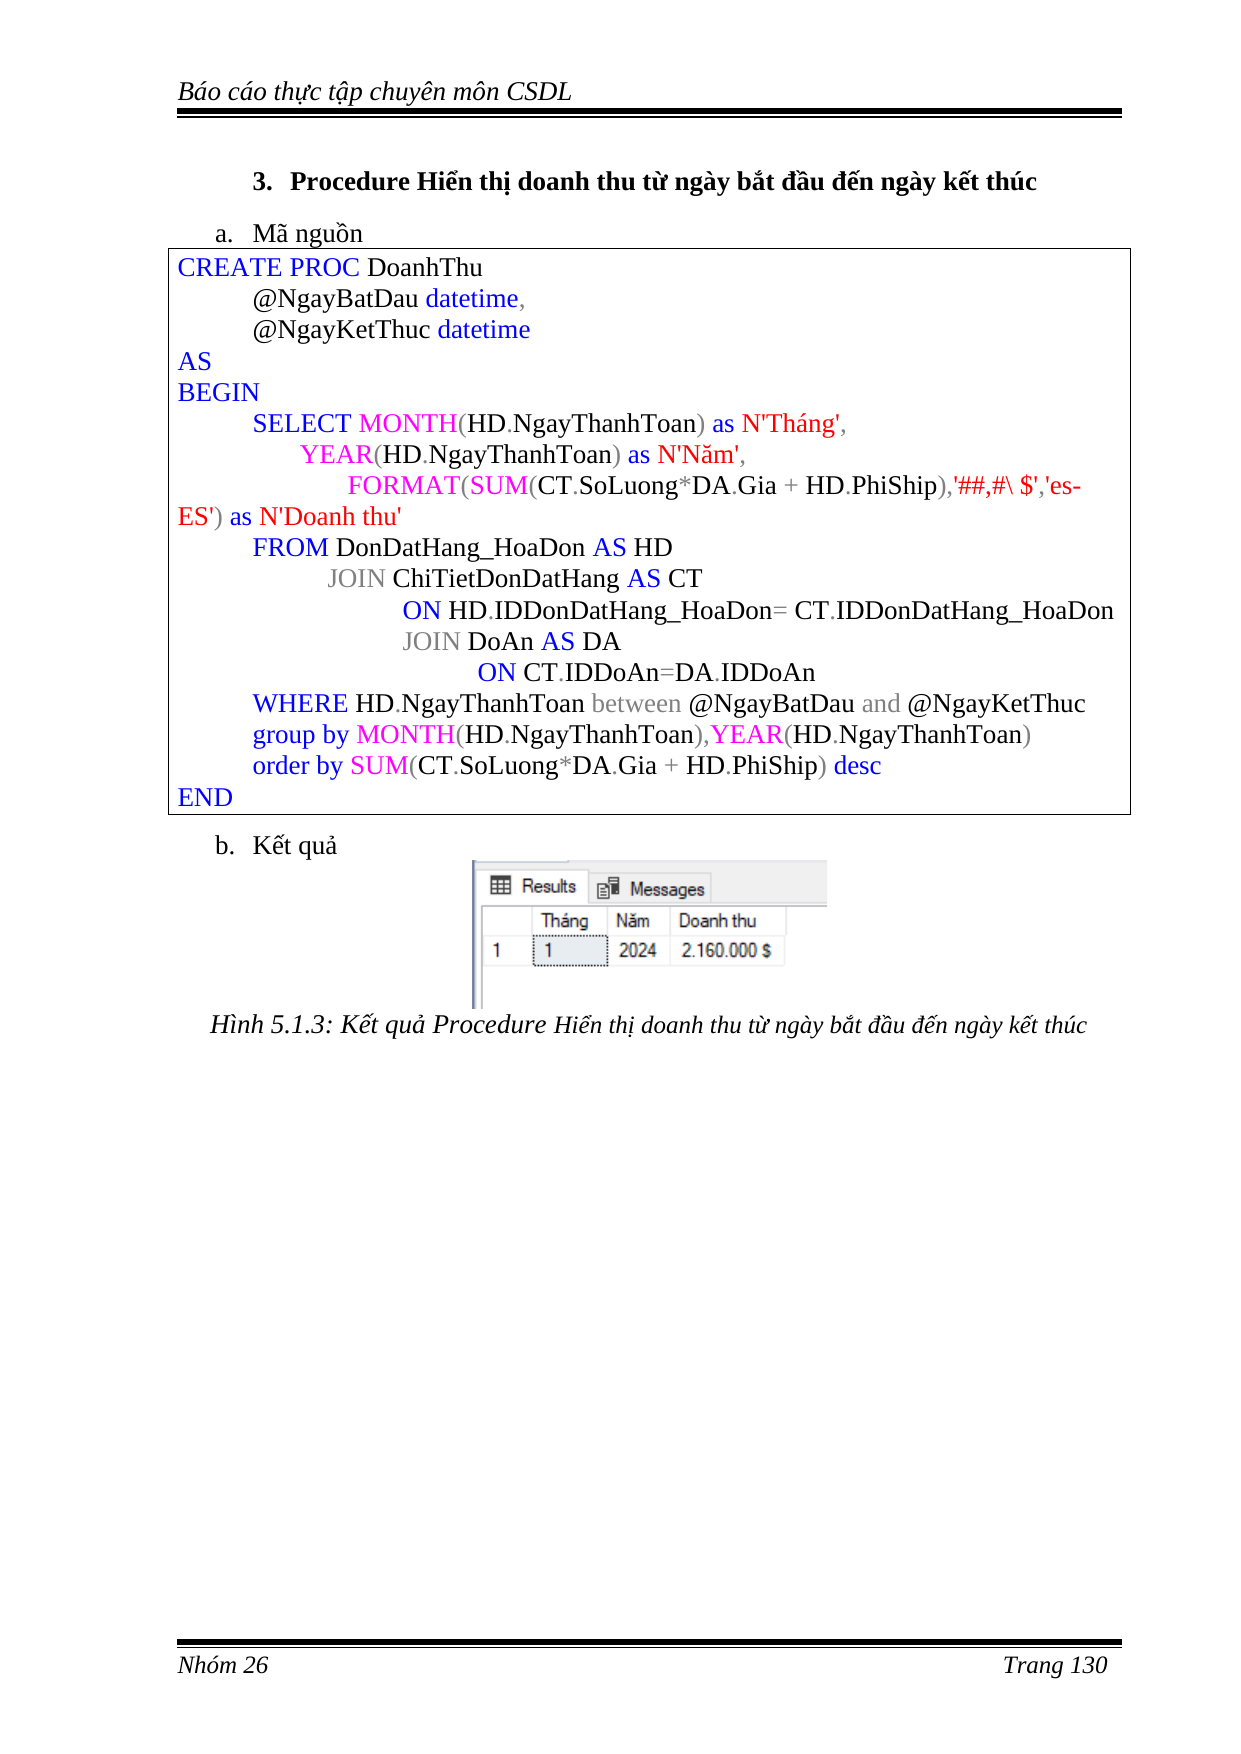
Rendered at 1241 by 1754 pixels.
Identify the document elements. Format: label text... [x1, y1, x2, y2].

text JOIN ChiTietDonDatHang AS CT [177, 563, 1122, 594]
text SELECT MONTH(HD.NgayThanhToan) as N'Tháng', [177, 407, 1122, 438]
text AS [177, 344, 1122, 376]
picture [472, 860, 828, 1009]
text Hình 5.1.3: Kết quả Procedure Hiển thị doanh thu từ ngày bắt đầu đến ngày kết thúc [177, 1008, 1122, 1040]
text CREATE PROC DoanhThu [169, 249, 1130, 282]
text YEAR(HD.NgayThanhToan) as N'Năm', [177, 438, 1122, 469]
text BEGIN [177, 376, 1122, 407]
text @NgayBatDau datetime, [177, 282, 1122, 313]
text JOIN DoAn AS DA [177, 625, 1122, 656]
text ON CT.IDDoAn=DA.IDDoAn [177, 656, 1122, 687]
text order by SUM(CT.SoLuong*DA.Gia + HD.PhiShip) desc [177, 749, 1122, 777]
text @NgayKetThuc datetime [177, 313, 1122, 344]
list Kết quả [215, 829, 1122, 860]
text group by MONTH(HD.NgayThanhToan),YEAR(HD.NgayThanhToan) [177, 718, 1122, 749]
text FROM DonDatHang_HoaDon AS HD [177, 531, 1122, 563]
text WHERE HD.NgayThanhToan between @NgayBatDau and @NgayKetThuc [177, 687, 1122, 718]
text ON HD.IDDonDatHang_HoaDon= CT.IDDonDatHang_HoaDon [177, 594, 1122, 625]
list Mã nguồn [215, 217, 1122, 248]
list Procedure Hiển thị doanh thu từ ngày bắt đầu đến ngày kết thúc [252, 166, 1122, 197]
text FORMAT(SUM(CT.SoLuong*DA.Gia + HD.PhiShip),'##,#\ $','es-ES') as N'Doanh thu' [177, 469, 1122, 531]
text END [169, 777, 1130, 814]
